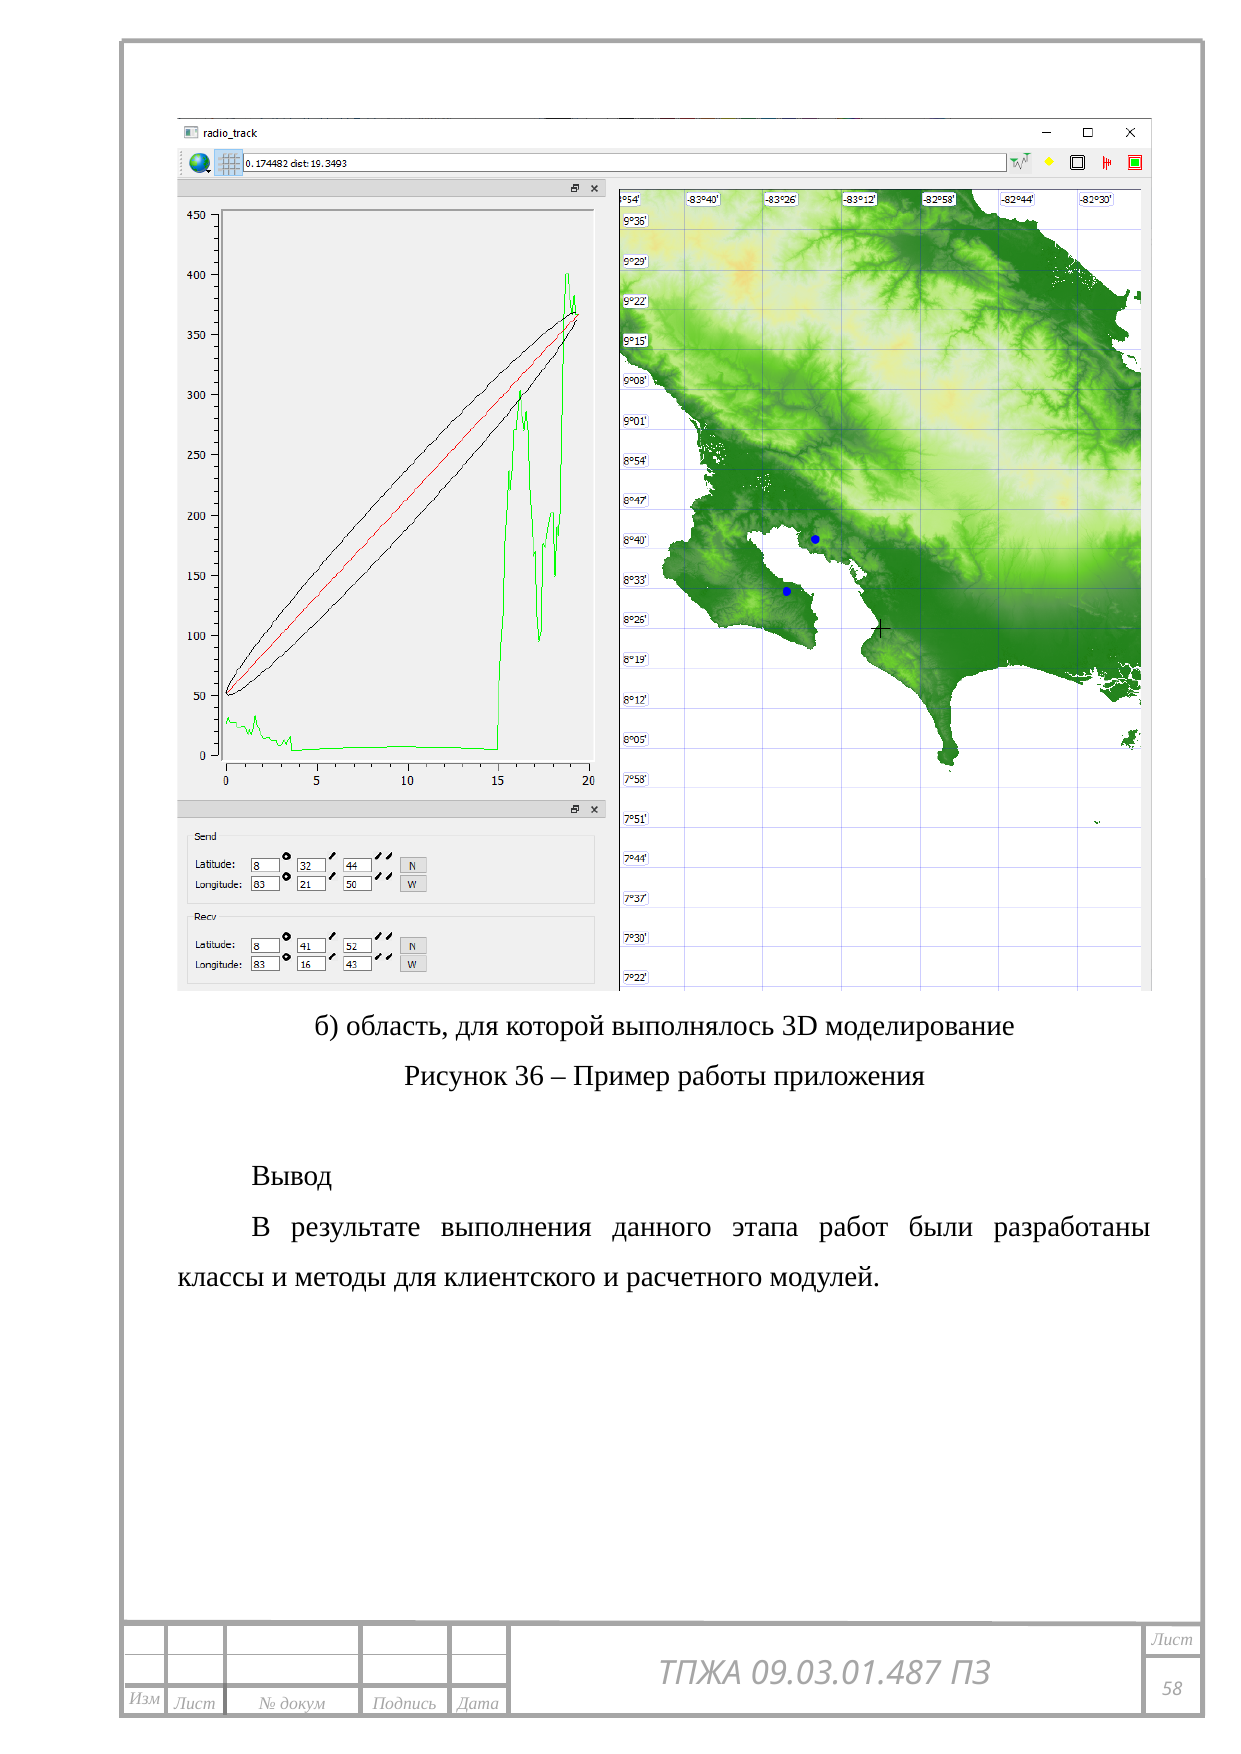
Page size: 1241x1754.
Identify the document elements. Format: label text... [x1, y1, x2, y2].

text Рисунок 36 – Пример работы приложения [177, 1058, 1152, 1091]
text б) область, для которой выполнялось 3D моделирование [177, 1008, 1152, 1041]
text В результате выполнения данного этапа работ были разработаны классы и методы для клиентского и расчетного модулей. [177, 1209, 1152, 1293]
text Вывод [177, 1158, 1152, 1192]
picture [177, 118, 1152, 991]
